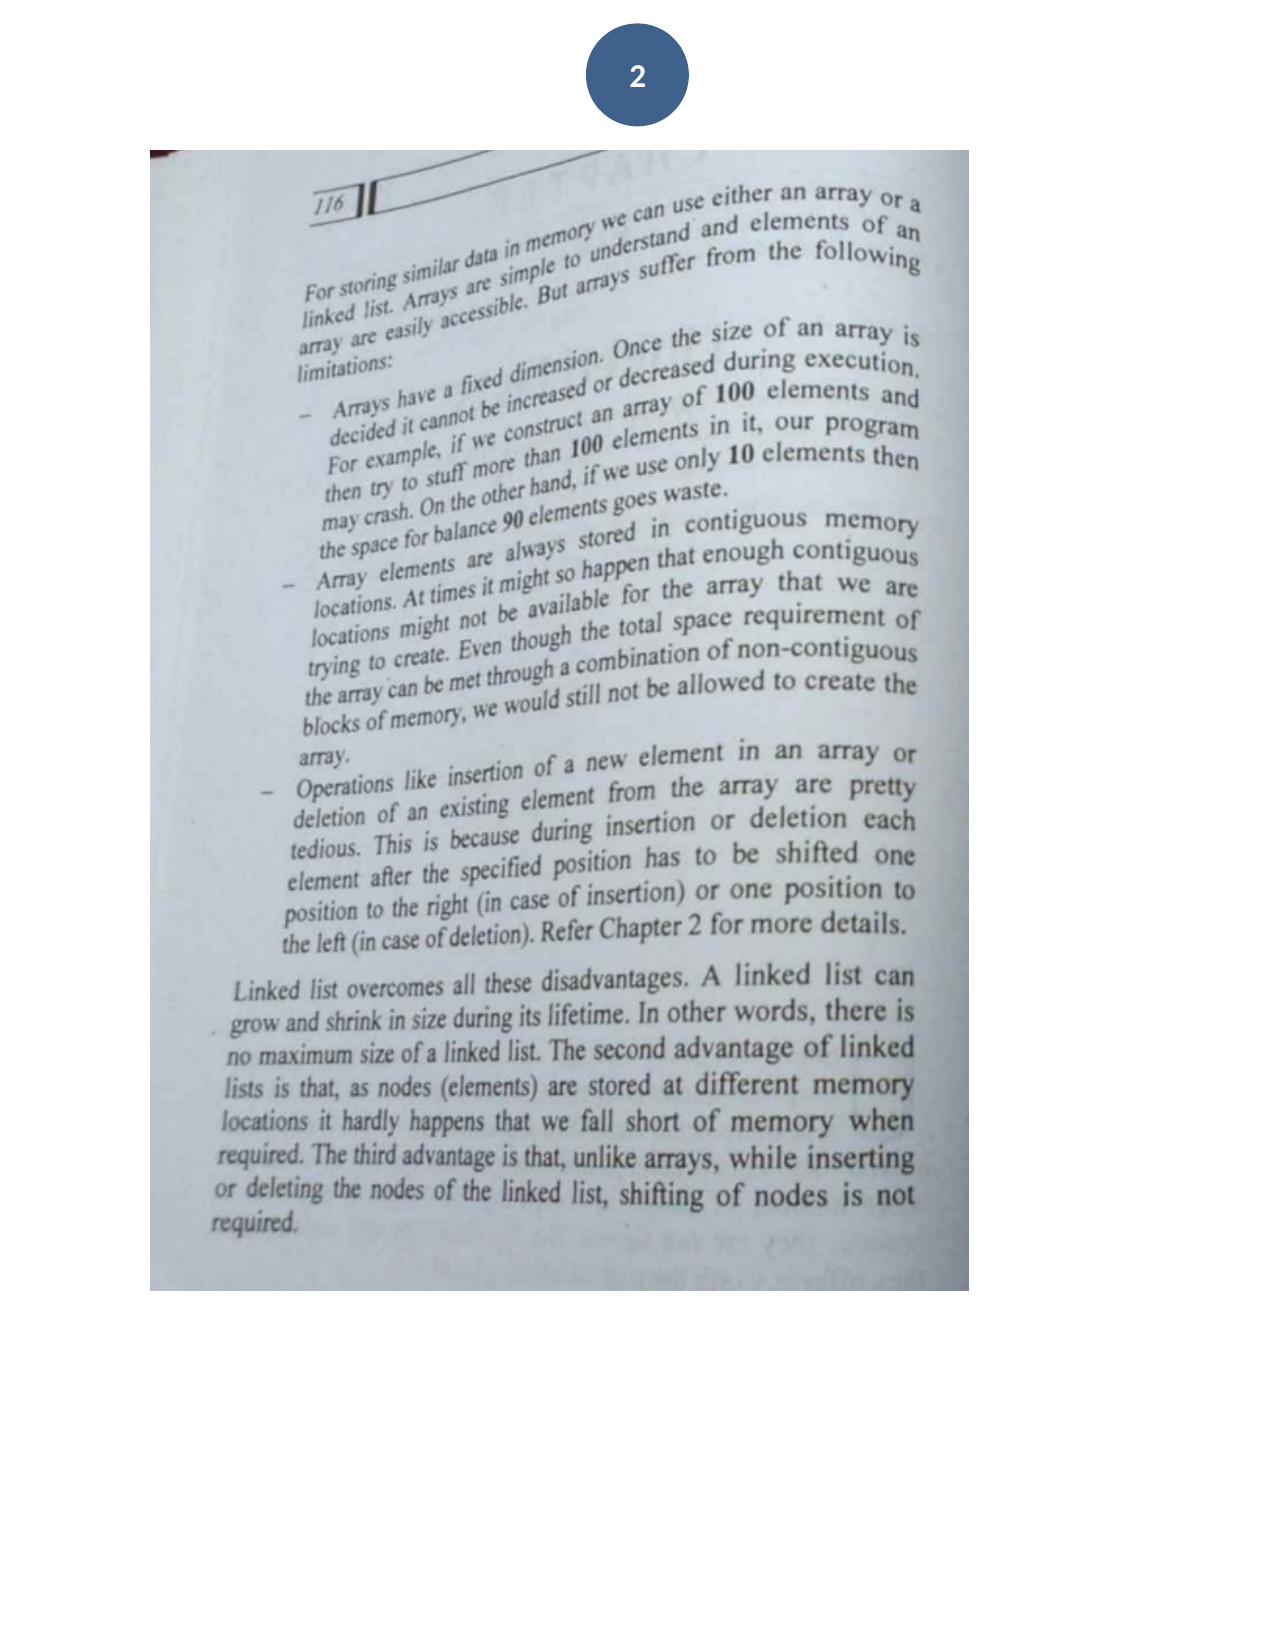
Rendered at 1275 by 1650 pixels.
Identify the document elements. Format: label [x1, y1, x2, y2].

picture [150, 150, 969, 1291]
